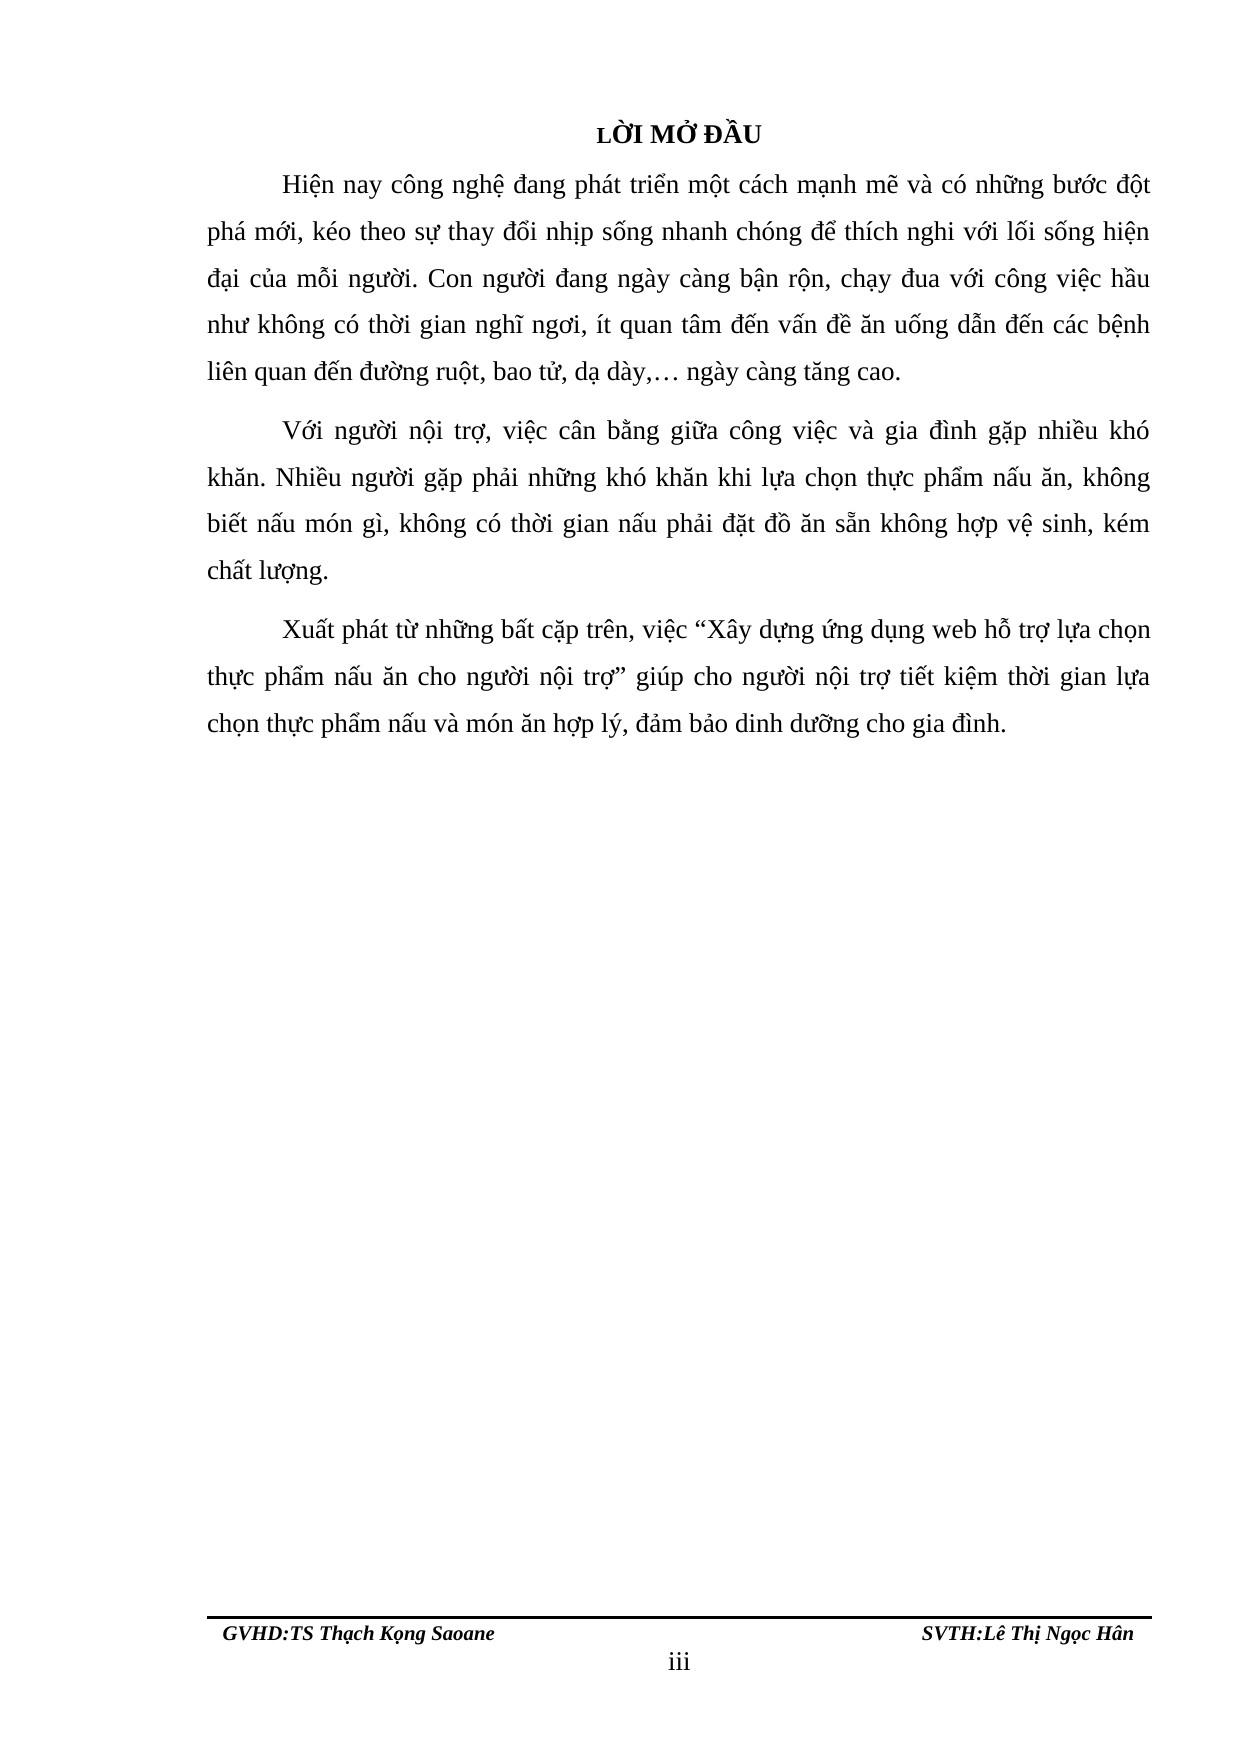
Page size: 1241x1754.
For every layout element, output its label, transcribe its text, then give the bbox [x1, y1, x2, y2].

text Xuất phát từ những bất cặp trên, việc “Xây dựng ứng dụng web hỗ trợ lựa chọn thực phẩm nấu ăn cho người nội trợ” giúp cho người nội trợ tiết kiệm thời gian lựa chọn thực phẩm nấu và món ăn hợp lý, đảm bảo dinh dưỡng cho gia đình. [207, 613, 1152, 738]
text LỜI MỞ ĐẦU [207, 118, 1152, 149]
text Với người nội trợ, việc cân bằng giữa công việc và gia đình gặp nhiều khó khăn. Nhiều người gặp phải những khó khăn khi lựa chọn thực phẩm nấu ăn, không biết nấu món gì, không có thời gian nấu phải đặt đồ ăn sẵn không hợp vệ sinh, kém chất lượng. [207, 414, 1152, 585]
text Hiện nay công nghệ đang phát triển một cách mạnh mẽ và có những bước đột phá mới, kéo theo sự thay đổi nhịp sống nhanh chóng để thích nghi với lối sống hiện đại của mỗi người. Con người đang ngày càng bận rộn, chạy đua với công việc hầu như không có thời gian nghĩ ngơi, ít quan tâm đến vấn đề ăn uống dẫn đến các bệnh liên quan đến đường ruột, bao tử, dạ dày,… ngày càng tăng cao. [207, 168, 1152, 386]
